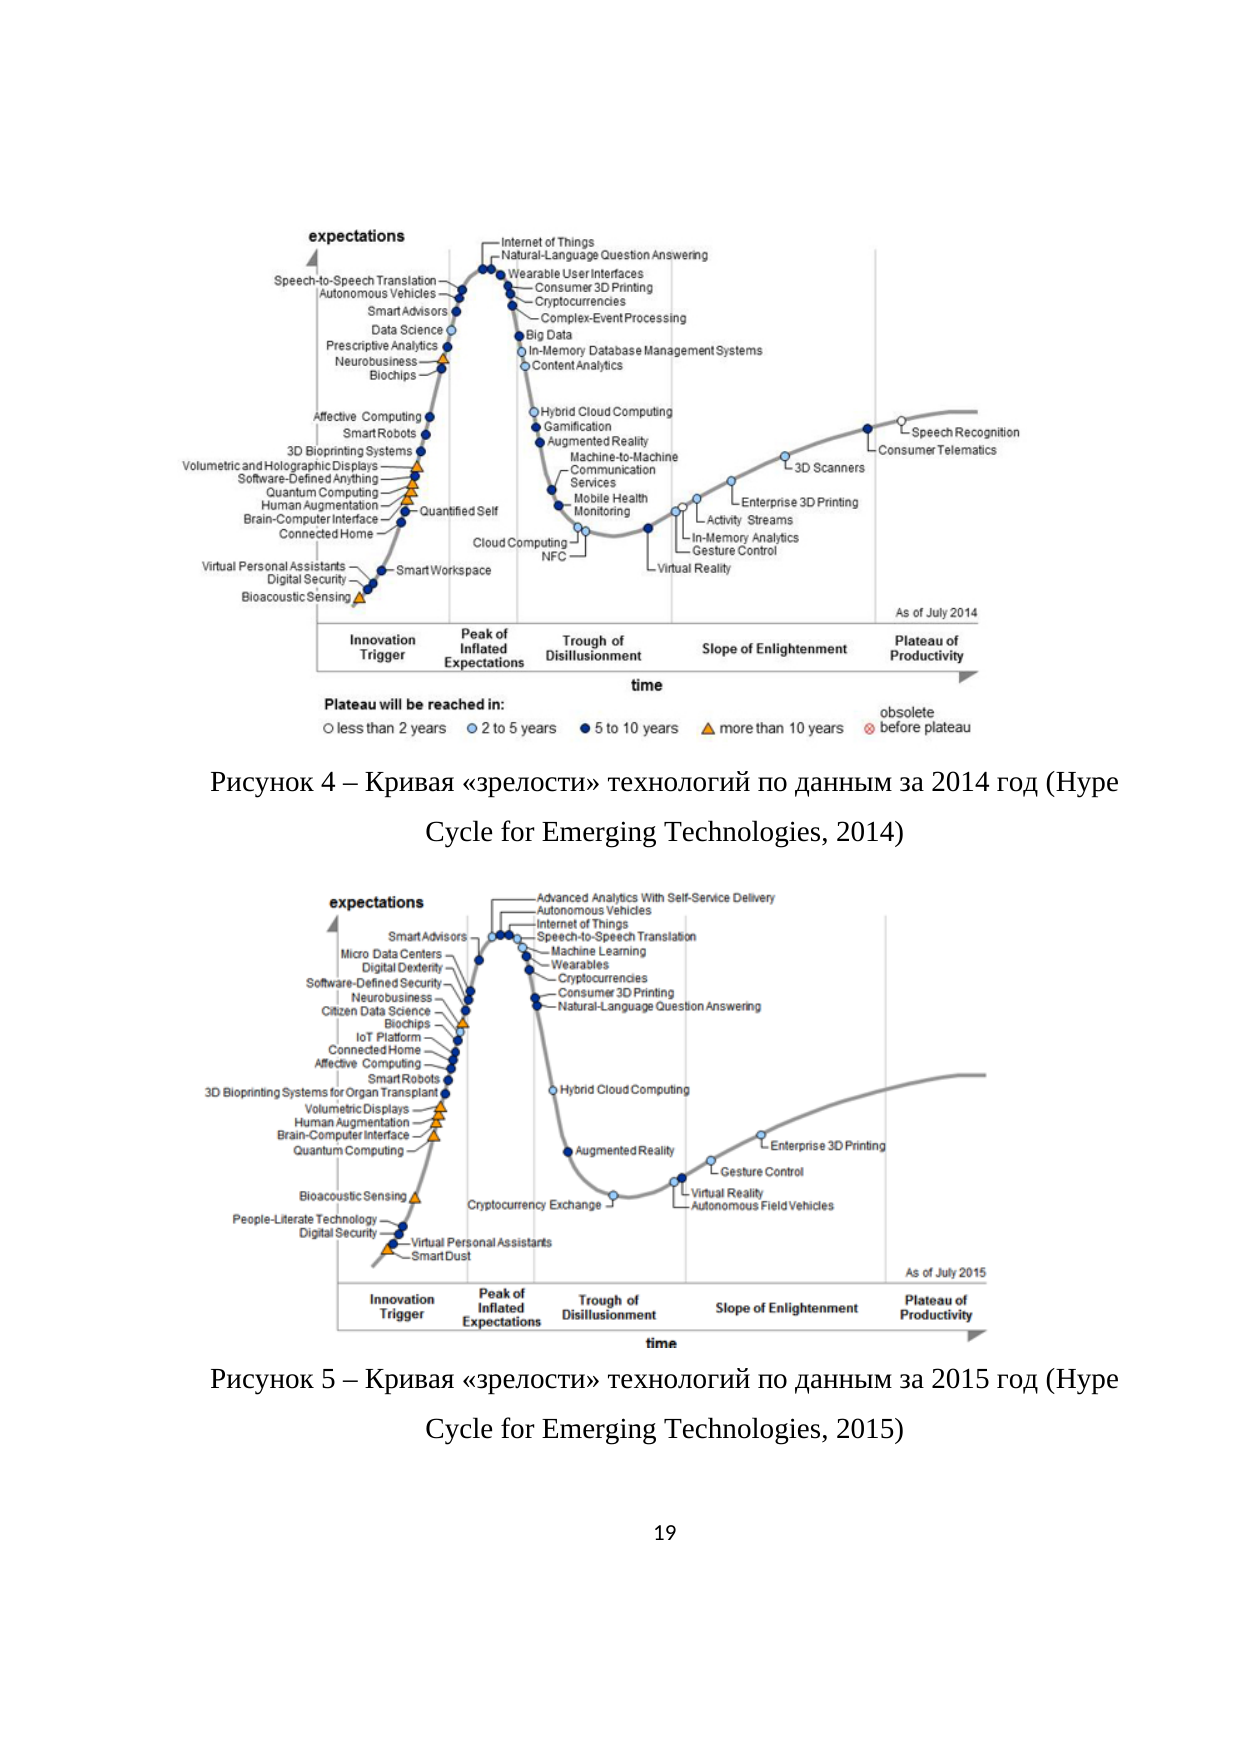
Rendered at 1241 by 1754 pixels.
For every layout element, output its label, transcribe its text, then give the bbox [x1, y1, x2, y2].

text Рисунок 4 – Кривая «зрелости» технологий по данным за 2014 год (Hype Cycle for Emerging Technologies, 2014) [177, 764, 1152, 848]
picture [177, 218, 1028, 751]
picture [177, 864, 1022, 1348]
text Рисунок 5 – Кривая «зрелости» технологий по данным за 2015 год (Hype Cycle for Emerging Technologies, 2015) [177, 1361, 1152, 1445]
